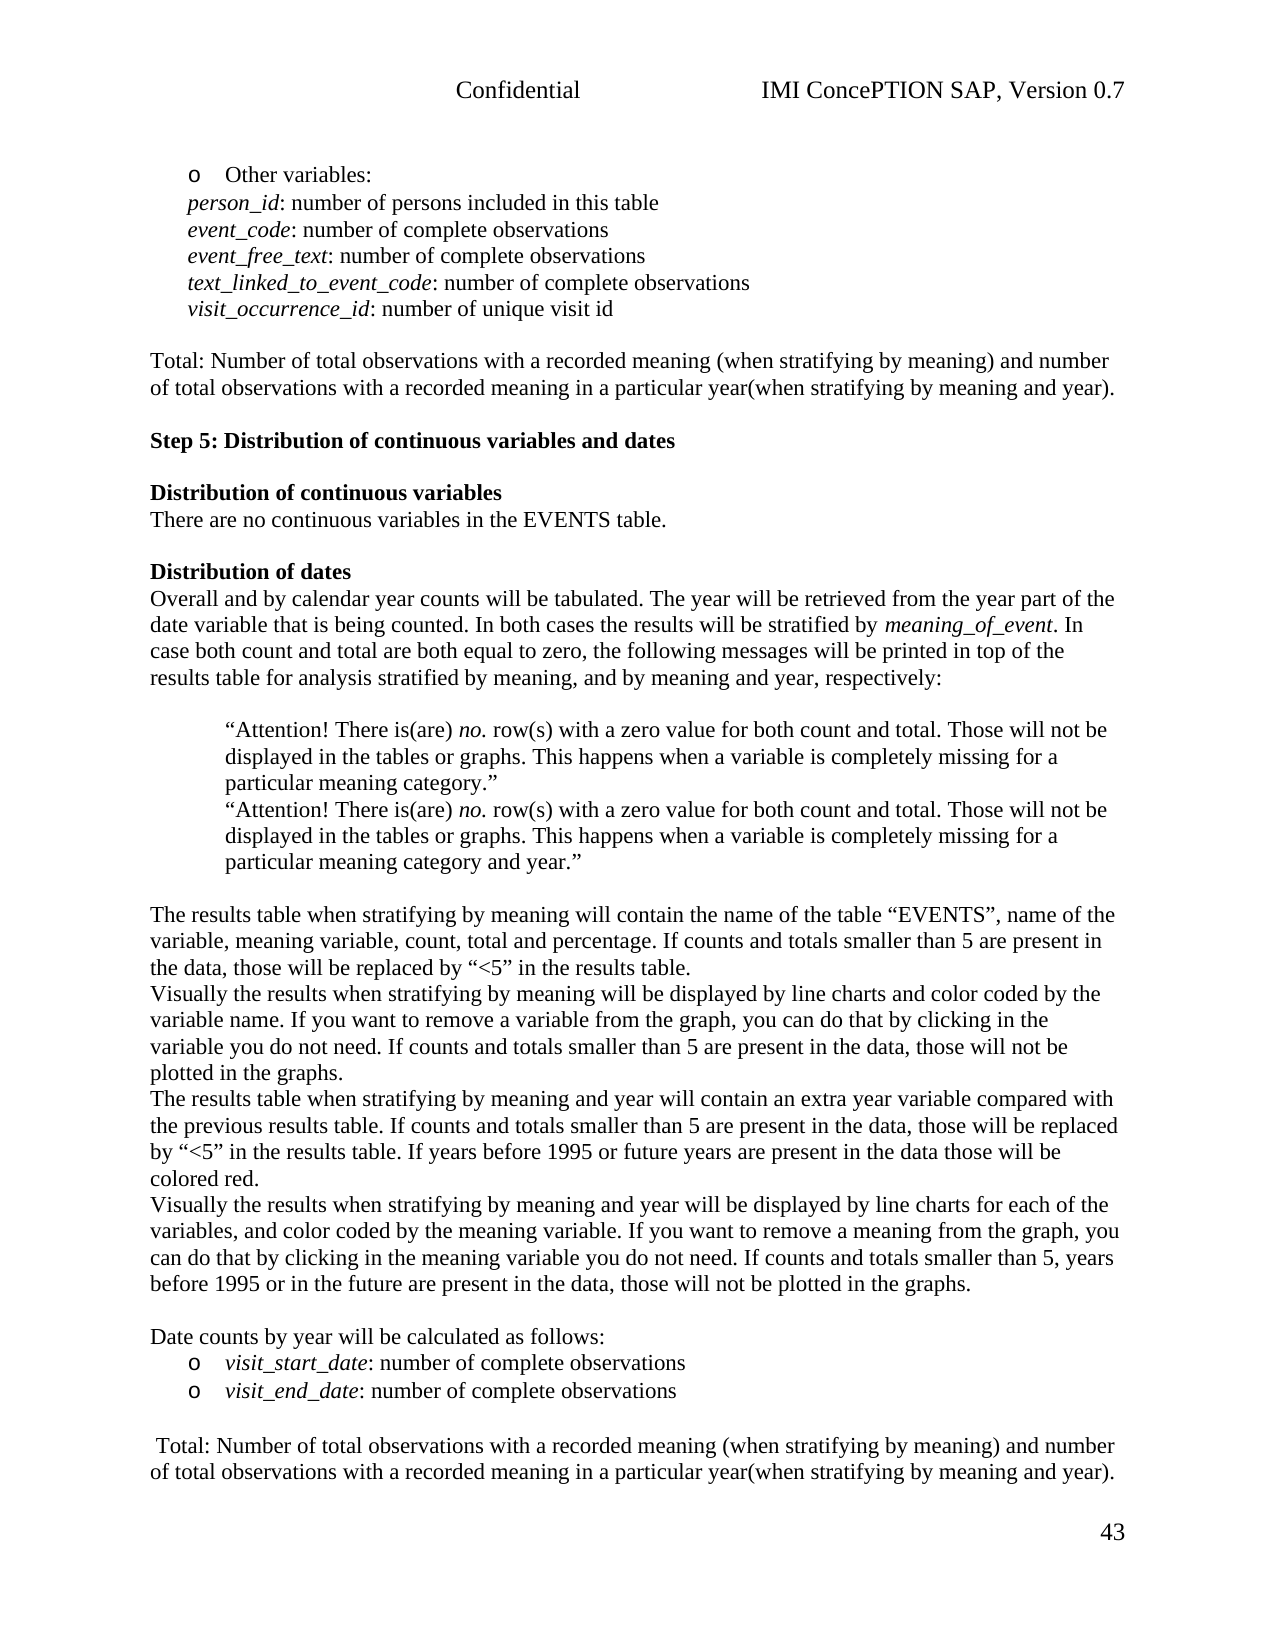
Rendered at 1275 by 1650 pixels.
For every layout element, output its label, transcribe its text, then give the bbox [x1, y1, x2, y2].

text Date counts by year will be calculated as follows: [150, 1323, 1125, 1349]
text event_free_text: number of complete observations [187, 242, 1125, 268]
text text_linked_to_event_code: number of complete observations [187, 268, 1125, 295]
text Distribution of continuous variables [150, 479, 1125, 506]
text Total: Number of total observations with a recorded meaning (when stratifying by meaning) and number of total observations with a recorded meaning in a particular year(when stratifying by meaning and year). [150, 348, 1125, 400]
text visit_occurrence_id: number of unique visit id [187, 295, 1125, 321]
list visit_start_date: number of complete observations [187, 1349, 1125, 1377]
text The results table when stratifying by meaning will contain the name of the table “EVENTS”, name of the variable, meaning variable, count, total and percentage. If counts and totals smaller than 5 are present in the data, those will be replaced by “<5” in the results table. [150, 901, 1125, 980]
text Visually the results when stratifying by meaning and year will be displayed by line charts for each of the variables, and color coded by the meaning variable. If you want to remove a meaning from the graph, you can do that by clicking in the meaning variable you do not need. If counts and totals smaller than 5, years before 1995 or in the future are present in the data, those will not be plotted in the graphs. [150, 1191, 1125, 1296]
list Other variables: [187, 161, 1125, 189]
text Step 5: Distribution of continuous variables and dates [150, 427, 1125, 453]
text “Attention! There is(are) no. row(s) with a zero value for both count and total. Those will not be displayed in the tables or graphs. This happens when a variable is completely missing for a particular meaning category and year.” [225, 796, 1125, 875]
text Overall and by calendar year counts will be tabulated. The year will be retrieved from the year part of the date variable that is being counted. In both cases the results will be stratified by meaning_of_event. In case both count and total are both equal to zero, the following messages will be printed in top of the results table for analysis stratified by meaning, and by meaning and year, respectively: [150, 585, 1125, 690]
text “Attention! There is(are) no. row(s) with a zero value for both count and total. Those will not be displayed in the tables or graphs. This happens when a variable is completely missing for a particular meaning category.” [225, 717, 1125, 796]
list visit_end_date: number of complete observations [187, 1377, 1125, 1406]
text Visually the results when stratifying by meaning will be displayed by line charts and color coded by the variable name. If you want to remove a variable from the graph, you can do that by clicking in the variable you do not need. If counts and totals smaller than 5 are present in the data, those will not be plotted in the graphs. [150, 980, 1125, 1086]
text There are no continuous variables in the EVENTS table. [150, 506, 1125, 532]
text Total: Number of total observations with a recorded meaning (when stratifying by meaning) and number of total observations with a recorded meaning in a particular year(when stratifying by meaning and year). [150, 1432, 1125, 1484]
text person_id: number of persons included in this table [187, 189, 1125, 216]
text event_code: number of complete observations [187, 216, 1125, 242]
text Distribution of dates [150, 558, 1125, 585]
text The results table when stratifying by meaning and year will contain an extra year variable compared with the previous results table. If counts and totals smaller than 5 are present in the data, those will be replaced by “<5” in the results table. If years before 1995 or future years are present in the data those will be colored red. [150, 1086, 1125, 1191]
